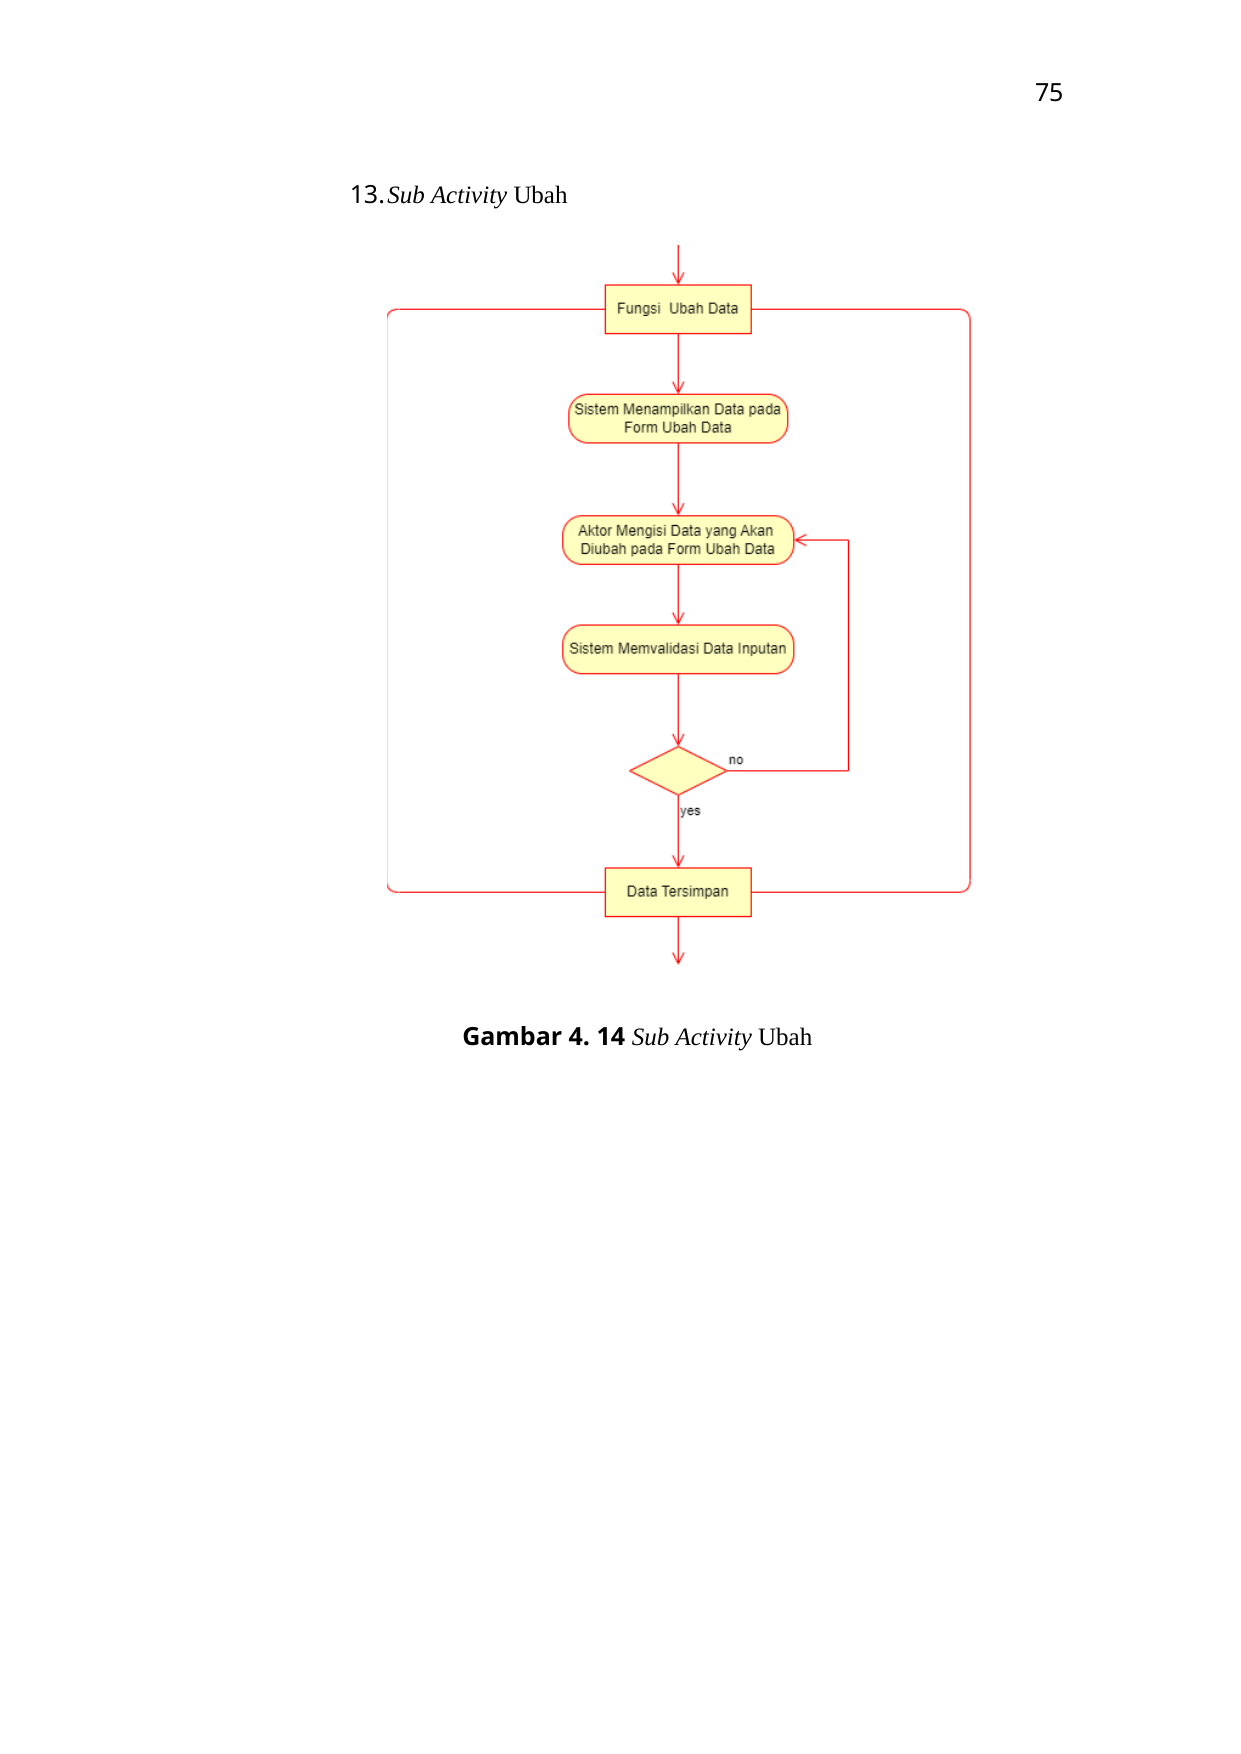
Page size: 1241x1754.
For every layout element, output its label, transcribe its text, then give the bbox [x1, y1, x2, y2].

picture [387, 245, 972, 969]
text Gambar 4. 14 Sub Activity Ubah [462, 1019, 1063, 1087]
